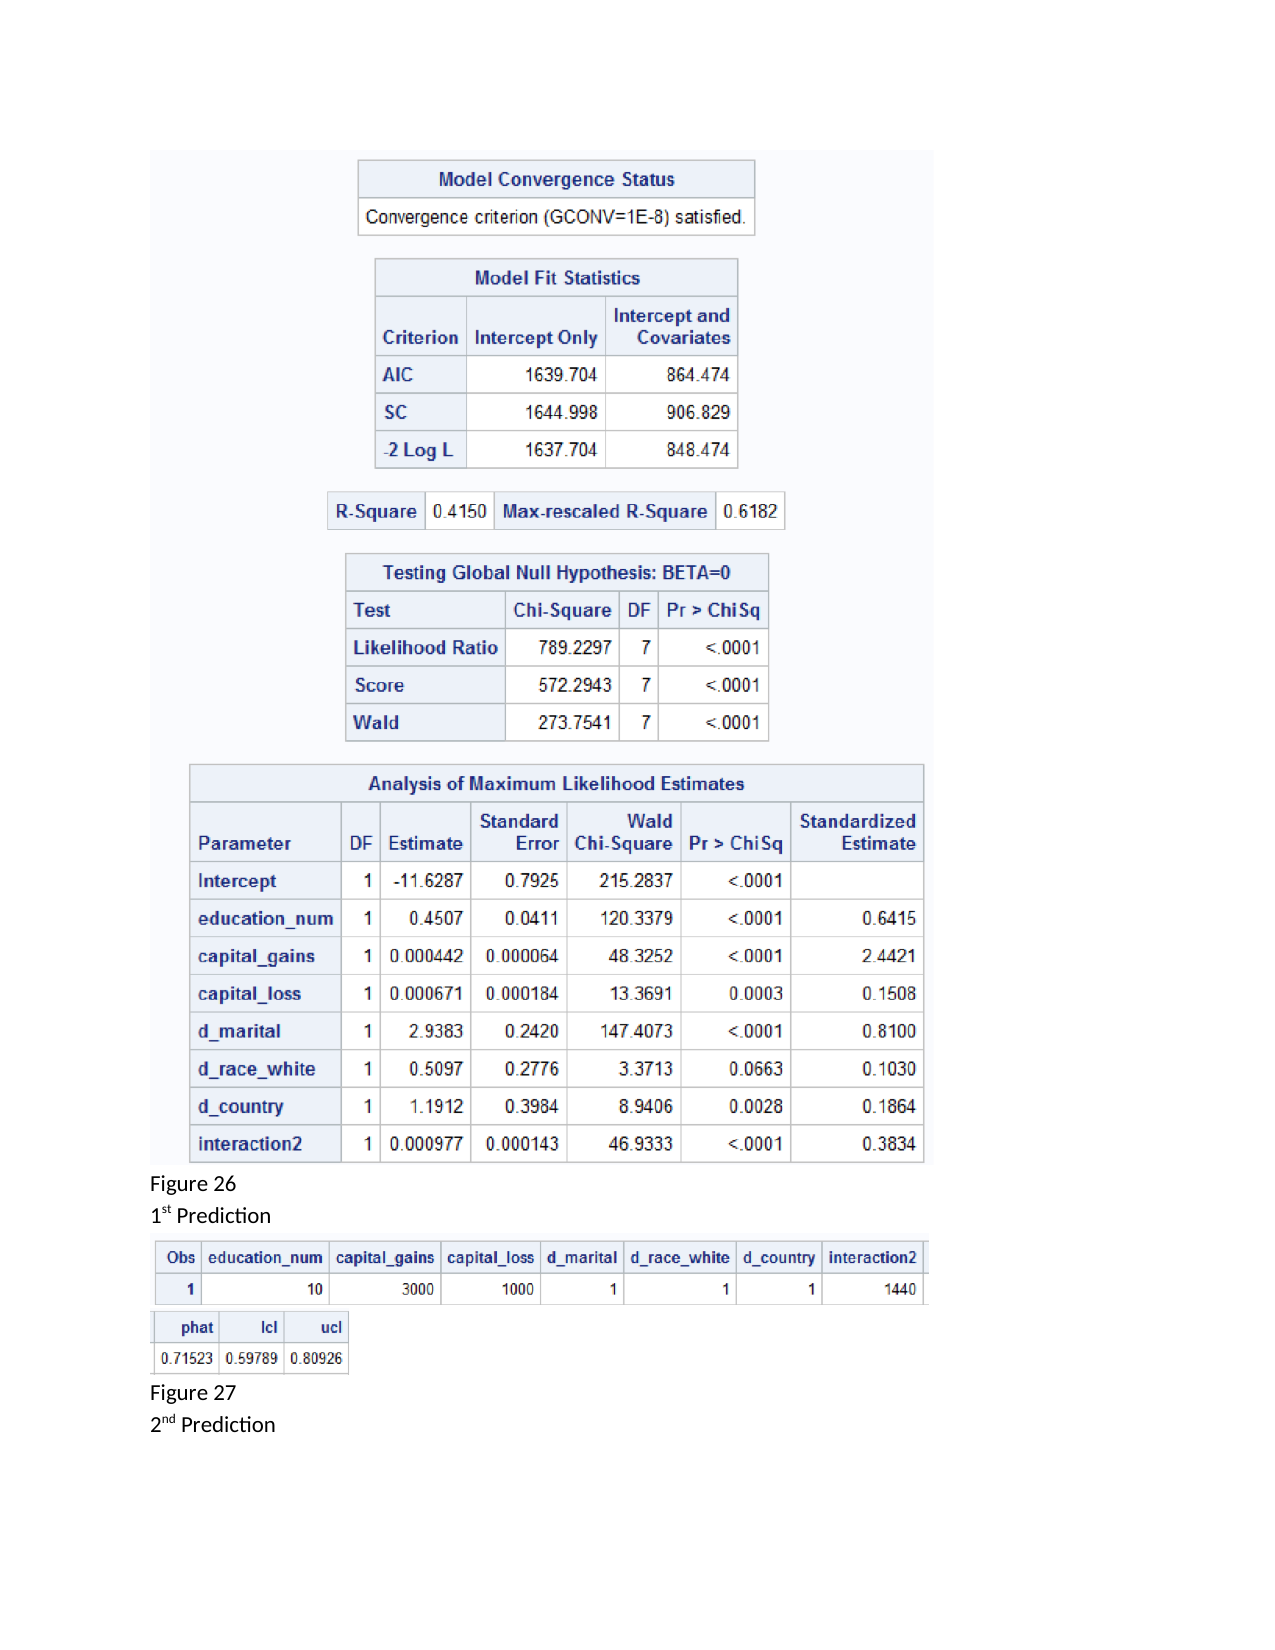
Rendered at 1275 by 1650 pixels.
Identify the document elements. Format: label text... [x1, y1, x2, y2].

text 2nd Prediction [150, 1411, 1125, 1438]
text 1st Prediction [150, 1201, 1125, 1229]
picture [150, 1233, 929, 1305]
picture [150, 1308, 350, 1375]
text Figure 26 [150, 1169, 1125, 1197]
picture [150, 150, 934, 1165]
text Figure 27 [150, 1378, 1125, 1406]
